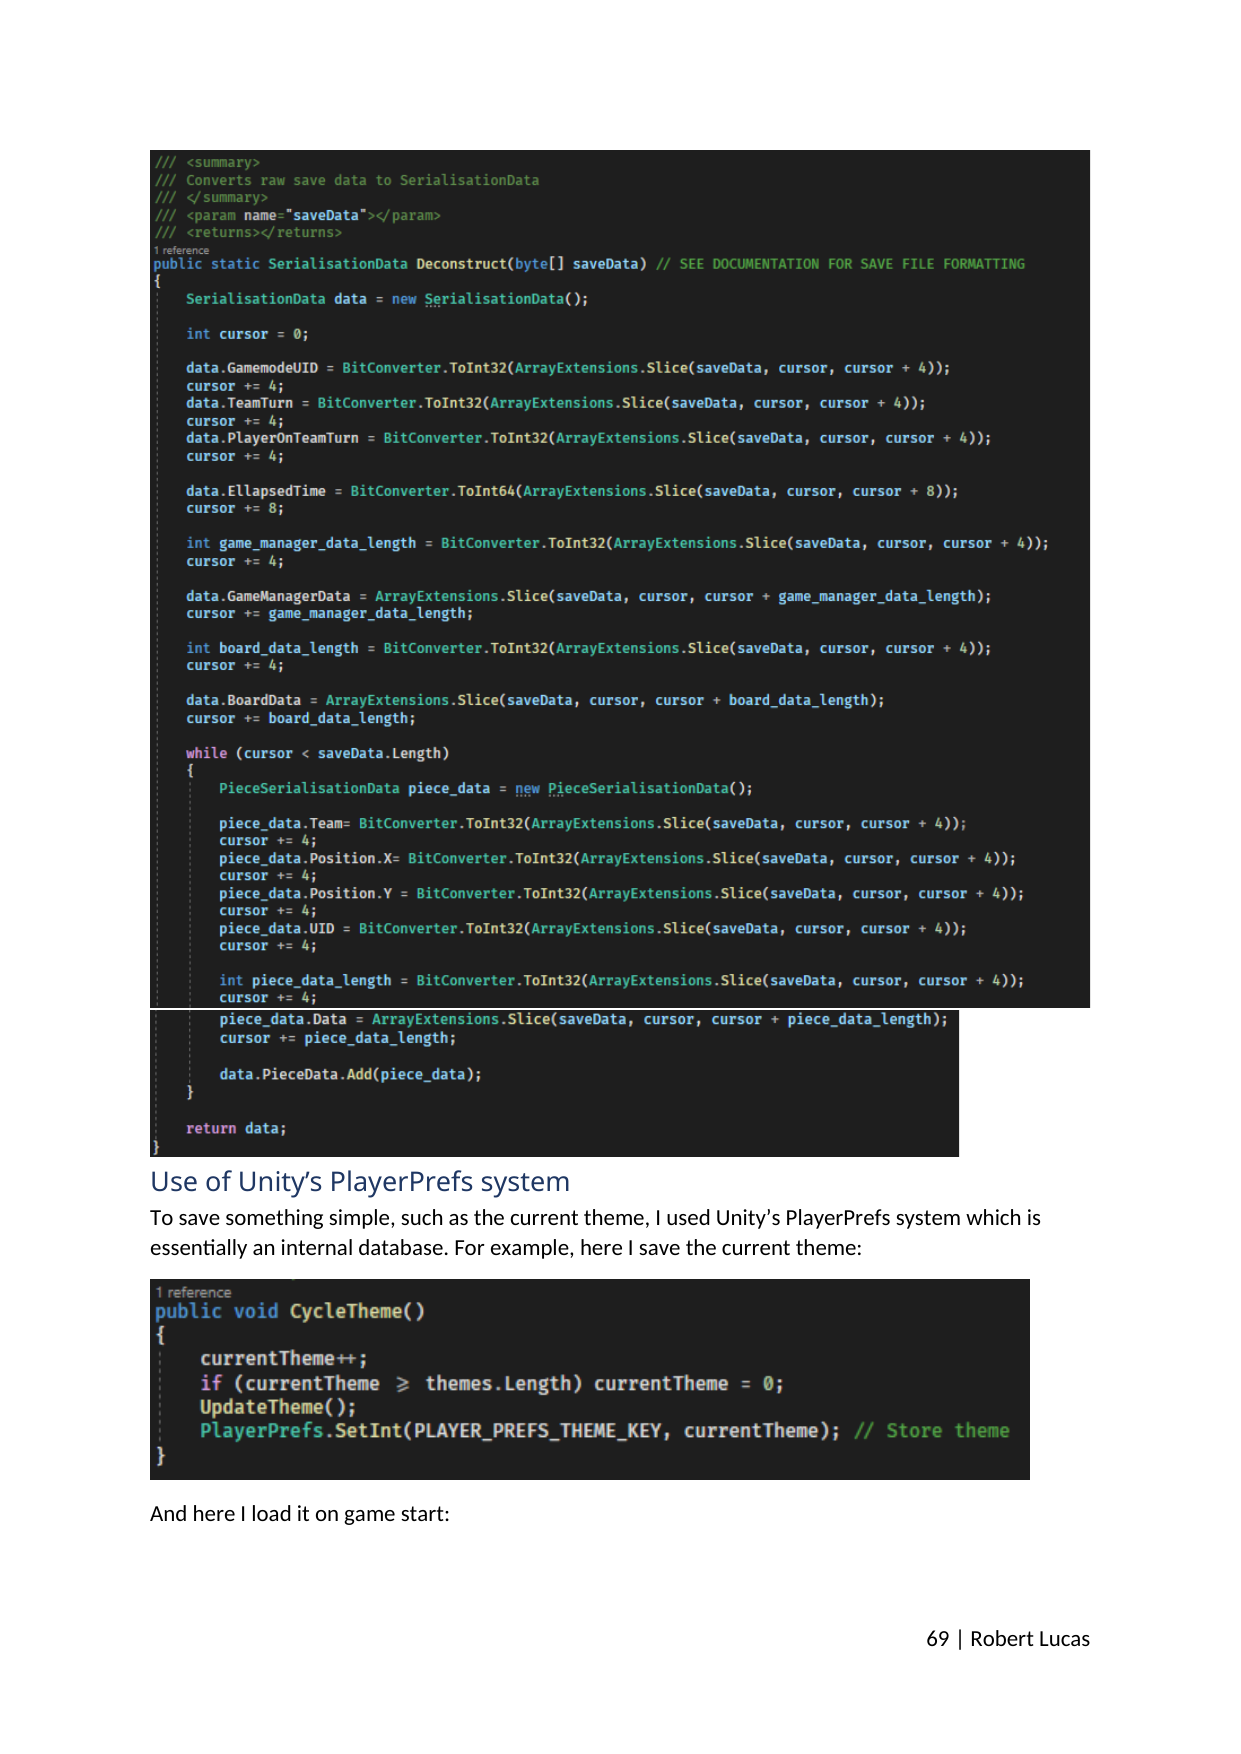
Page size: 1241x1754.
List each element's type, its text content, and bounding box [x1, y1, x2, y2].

text And here I load it on game start: [150, 1499, 1090, 1527]
subtitle Use of Unity’s PlayerPrefs system [150, 1163, 1090, 1200]
picture [150, 1279, 1030, 1480]
text To save something simple, such as the current theme, I used Unity’s PlayerPrefs system which is essentially an internal database. For example, here I save the current theme: [150, 1203, 1090, 1261]
picture [150, 1010, 960, 1157]
picture [150, 150, 1091, 1008]
